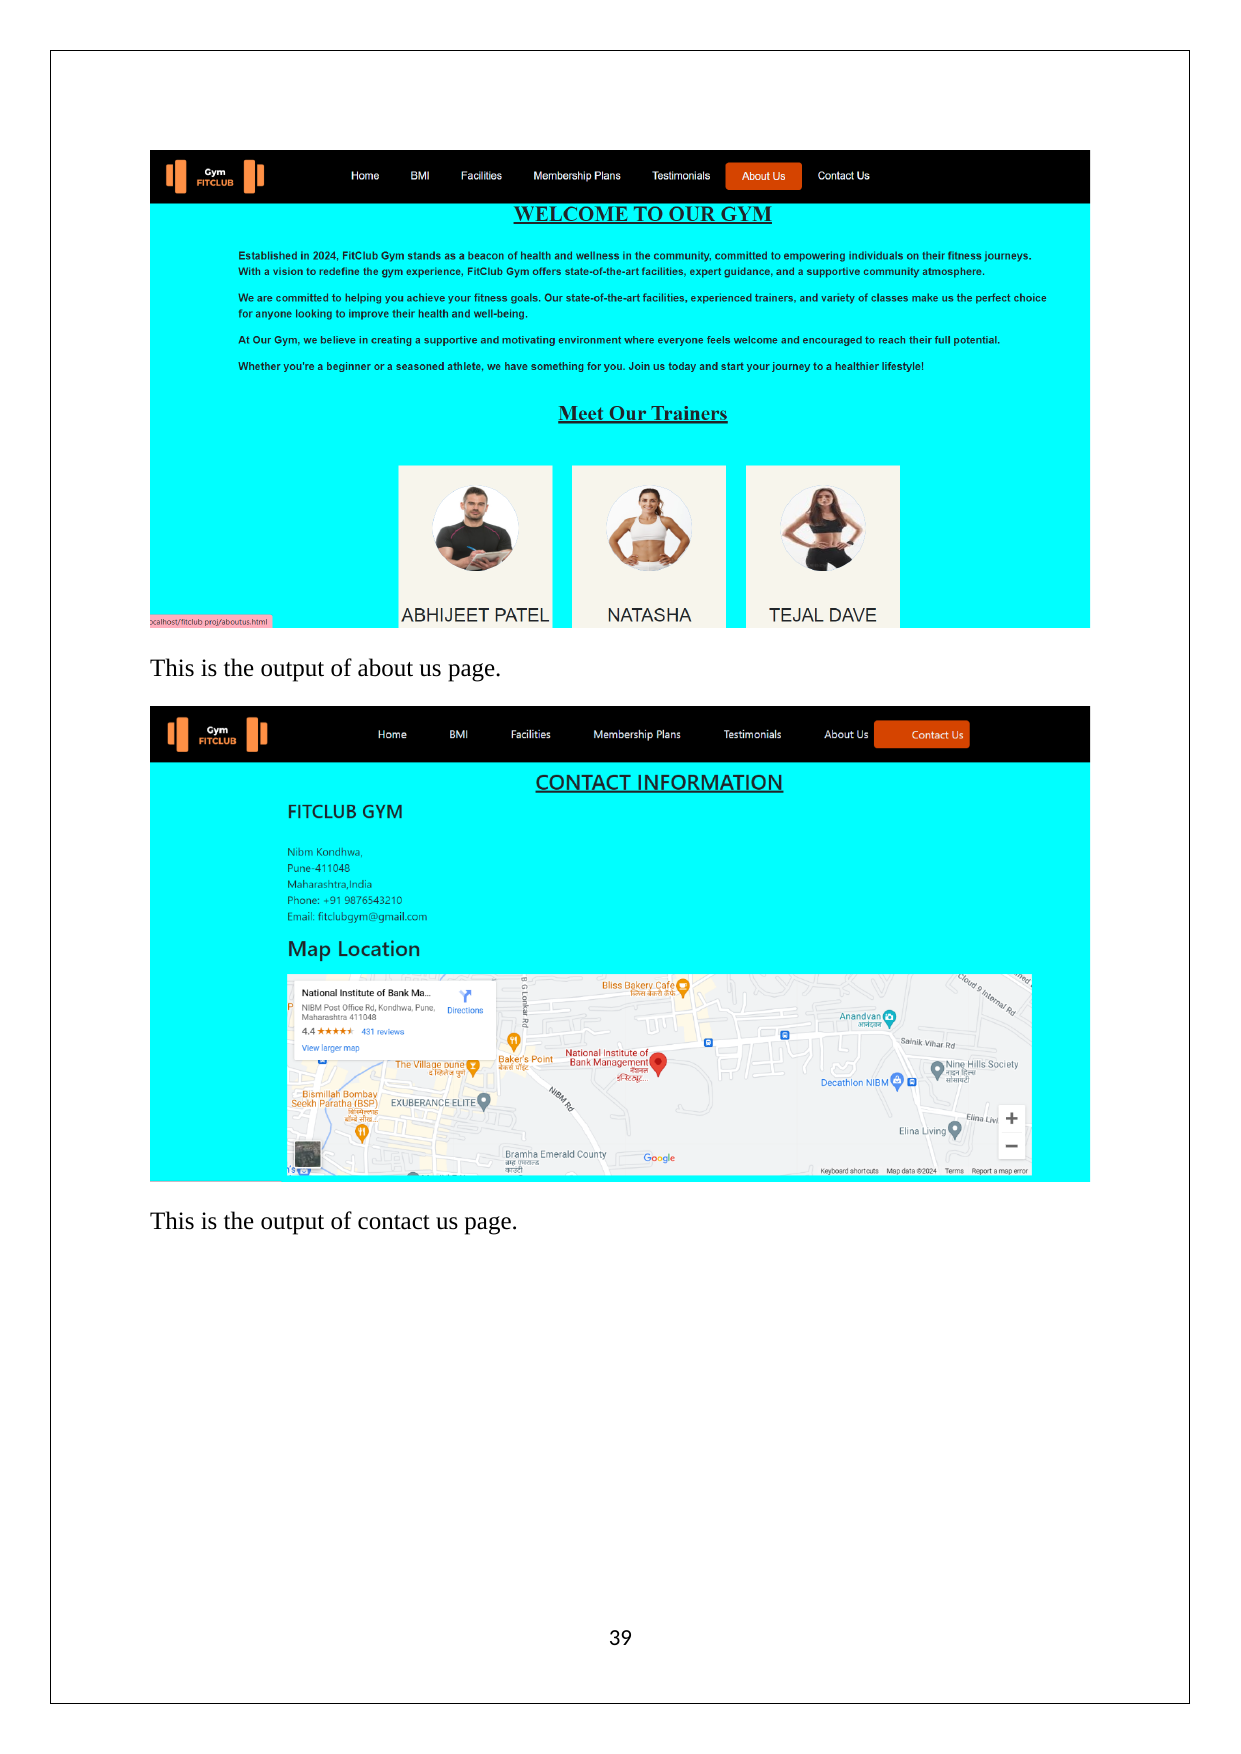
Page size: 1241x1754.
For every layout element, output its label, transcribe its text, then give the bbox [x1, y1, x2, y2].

picture [150, 150, 1091, 628]
text This is the output of contact us page. [150, 1206, 1090, 1235]
text This is the output of about us page. [150, 653, 1090, 681]
picture [150, 706, 1091, 1182]
